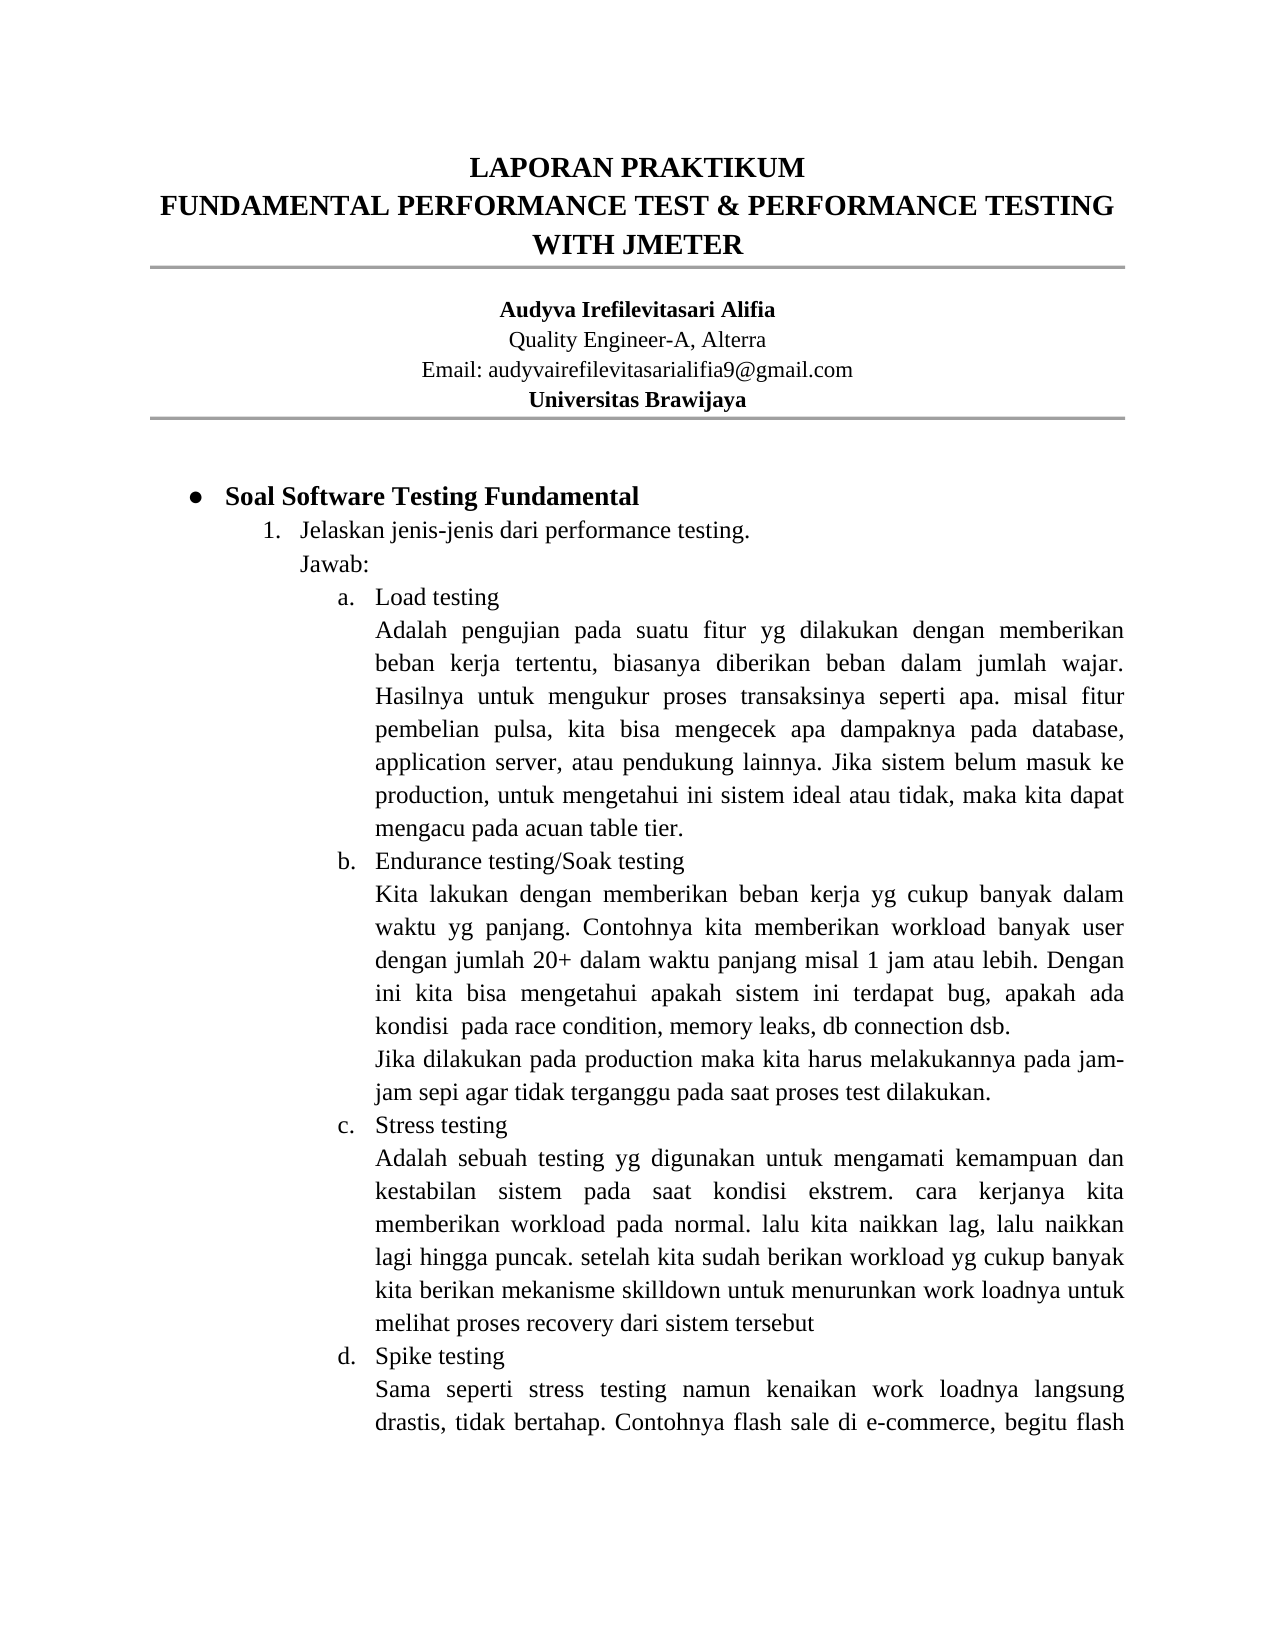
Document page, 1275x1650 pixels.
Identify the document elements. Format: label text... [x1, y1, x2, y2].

text Email: audyvairefilevitasarialifia9@gmail.com [150, 356, 1125, 383]
text Jawab: [300, 549, 1125, 577]
text Adalah pengujian pada suatu fitur yg dilakukan dengan memberikan beban kerja tertentu, biasanya diberikan beban dalam jumlah wajar. Hasilnya untuk mengukur proses transaksinya seperti apa. misal fitur pembelian pulsa, kita bisa mengecek apa dampaknya pada database, application server, atau pendukung lainnya. Jika sistem belum masuk ke production, untuk mengetahui ini sistem ideal atau tidak, maka kita dapat mengacu pada acuan table tier. [375, 615, 1125, 842]
list Spike testing [337, 1341, 1125, 1370]
text Kita lakukan dengan memberikan beban kerja yg cukup banyak dalam waktu yg panjang. Contohnya kita memberikan workload banyak user dengan jumlah 20+ dalam waktu panjang misal 1 jam atau lebih. Dengan ini kita bisa mengetahui apakah sistem ini terdapat bug, apakah ada kondisi pada race condition, memory leaks, db connection dsb. [375, 879, 1125, 1040]
list Jelaskan jenis-jenis dari performance testing. [262, 516, 1125, 544]
list Endurance testing/Soak testing [337, 846, 1125, 874]
list Soal Software Testing Fundamental [187, 480, 1125, 511]
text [375, 1374, 1125, 1436]
text Audyva Irefilevitasari Alifia [150, 296, 1125, 322]
text Jika dilakukan pada production maka kita harus melakukannya pada jam-jam sepi agar tidak terganggu pada saat proses test dilakukan. [375, 1044, 1125, 1106]
list Load testing [337, 582, 1125, 610]
text LAPORAN PRAKTIKUM [150, 150, 1125, 183]
text Quality Engineer-A, Alterra [150, 326, 1125, 352]
text Universitas Brawijaya [150, 386, 1125, 413]
text Adalah sebuah testing yg digunakan untuk mengamati kemampuan dan kestabilan sistem pada saat kondisi ekstrem. cara kerjanya kita memberikan workload pada normal. lalu kita naikkan lag, lalu naikkan lagi hingga puncak. setelah kita sudah berikan workload yg cukup banyak kita berikan mekanisme skilldown untuk menurunkan work loadnya untuk melihat proses recovery dari sistem tersebut [375, 1143, 1125, 1337]
list Stress testing [337, 1110, 1125, 1139]
text FUNDAMENTAL PERFORMANCE TEST & PERFORMANCE TESTING WITH JMETER [150, 188, 1125, 261]
